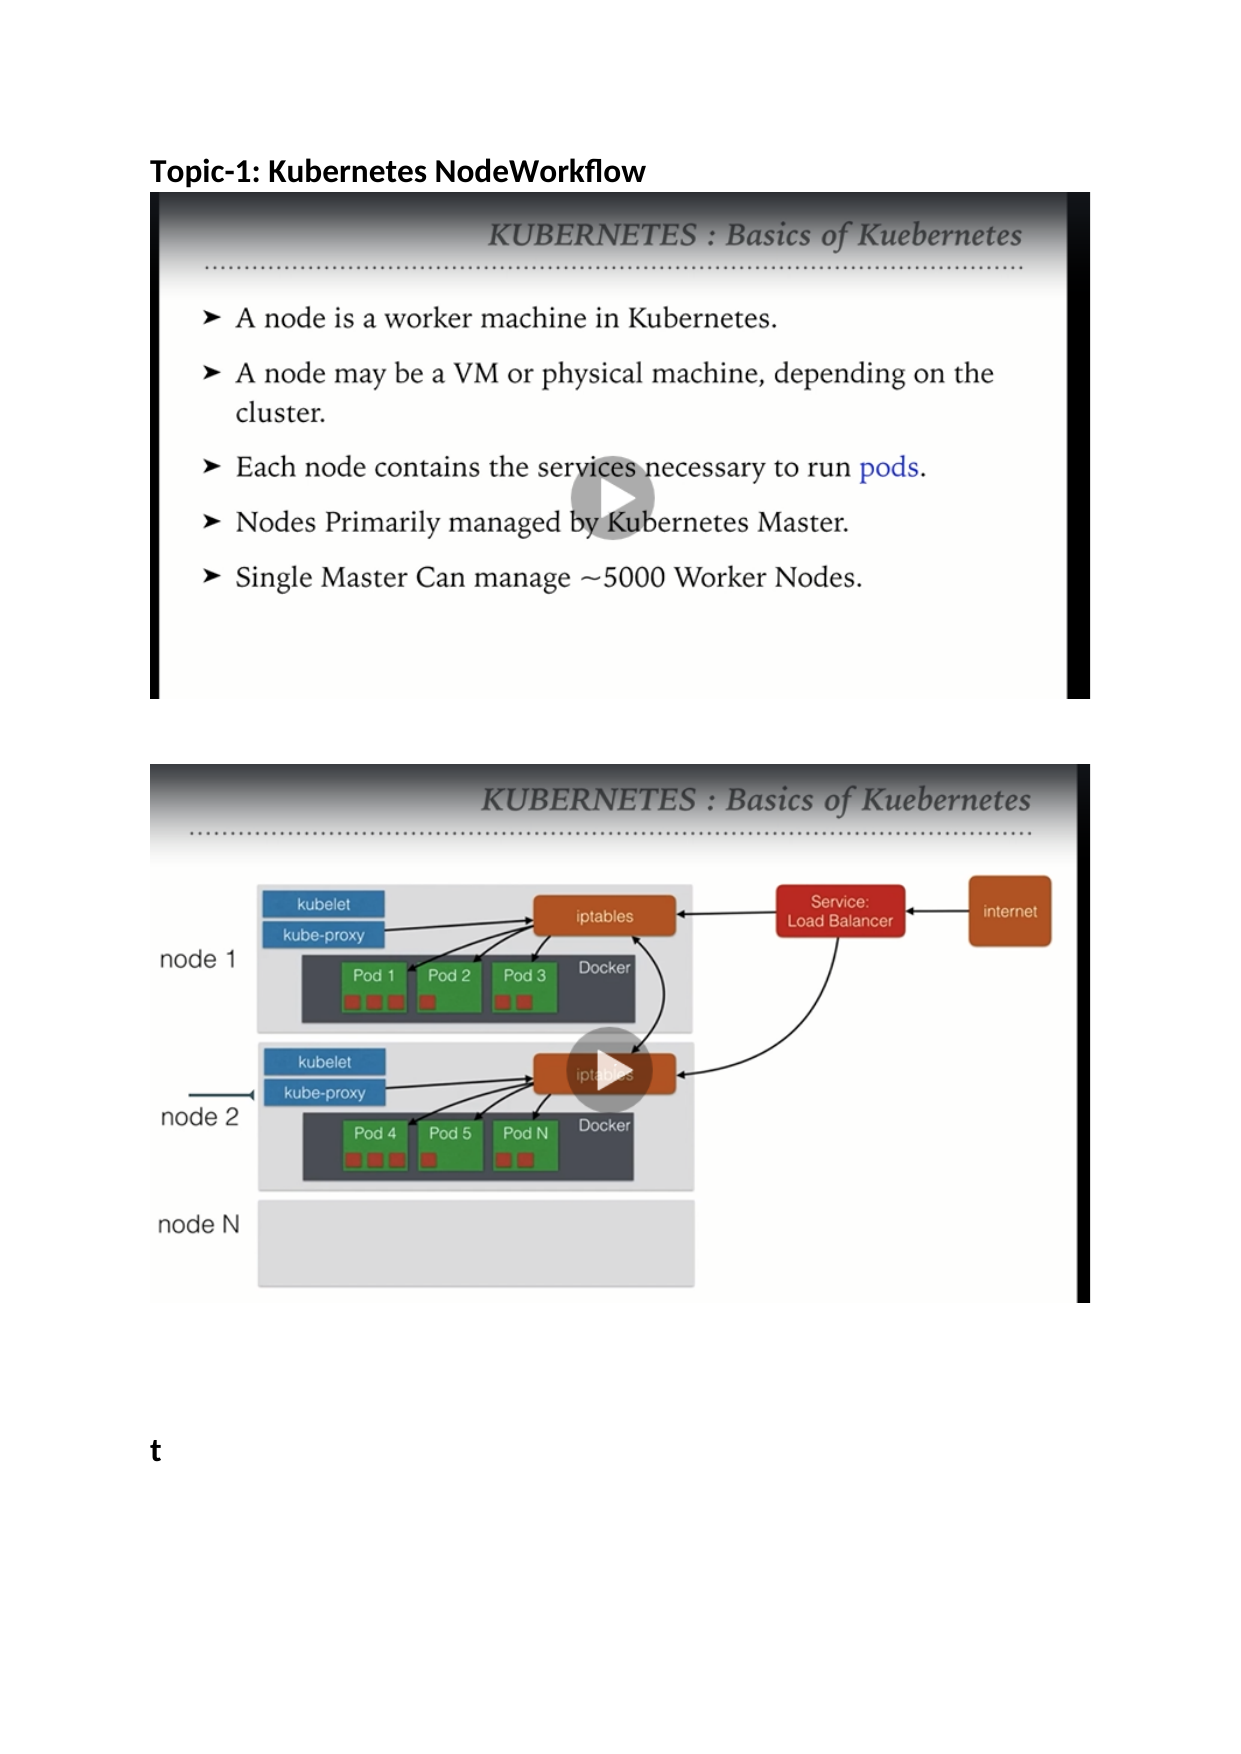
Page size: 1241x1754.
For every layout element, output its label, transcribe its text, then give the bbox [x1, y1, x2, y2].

picture [150, 192, 1091, 699]
picture [150, 764, 1091, 1303]
text t [150, 1429, 1090, 1470]
text Topic-1: Kubernetes NodeWorkflow [150, 150, 1090, 192]
